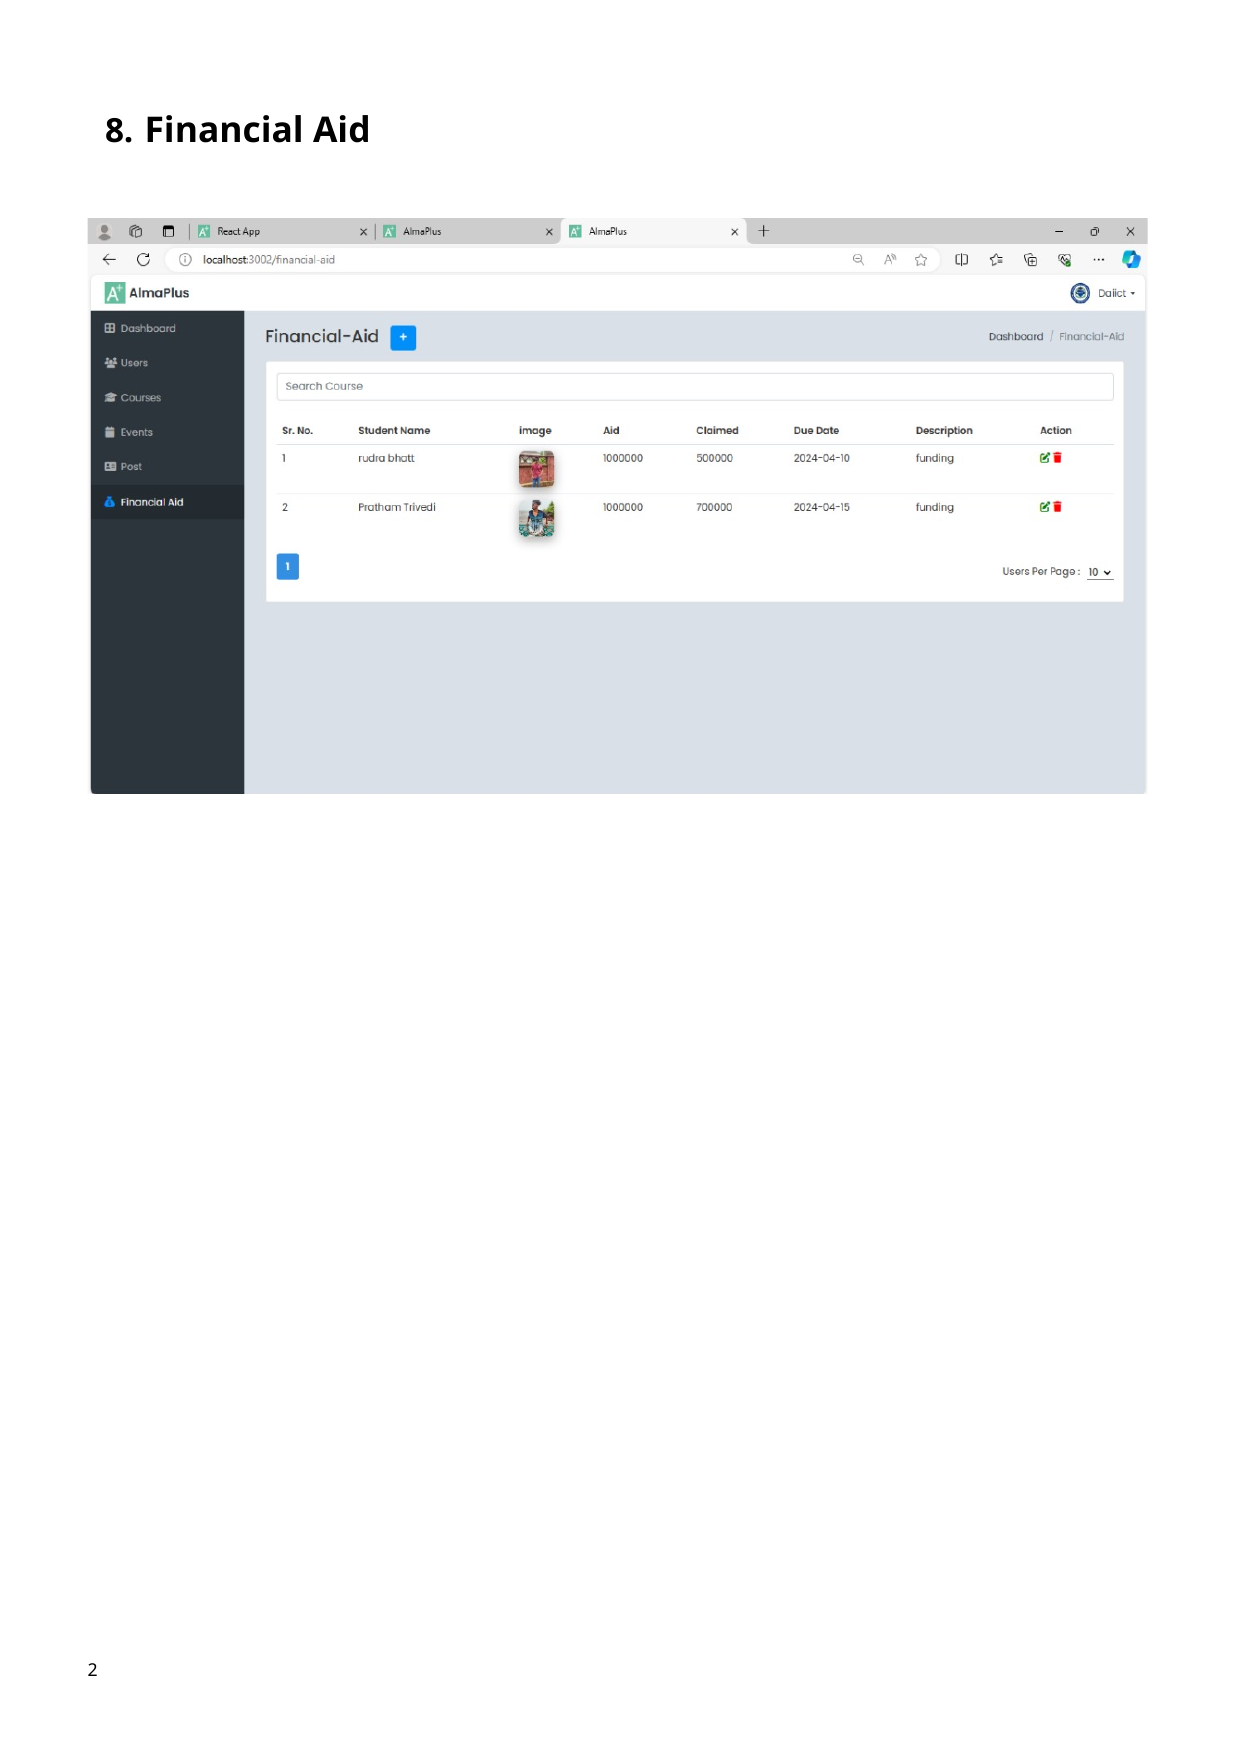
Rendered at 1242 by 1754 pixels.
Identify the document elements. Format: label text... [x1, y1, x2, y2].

picture [87, 218, 1148, 794]
list Financial Aid [105, 105, 1185, 153]
